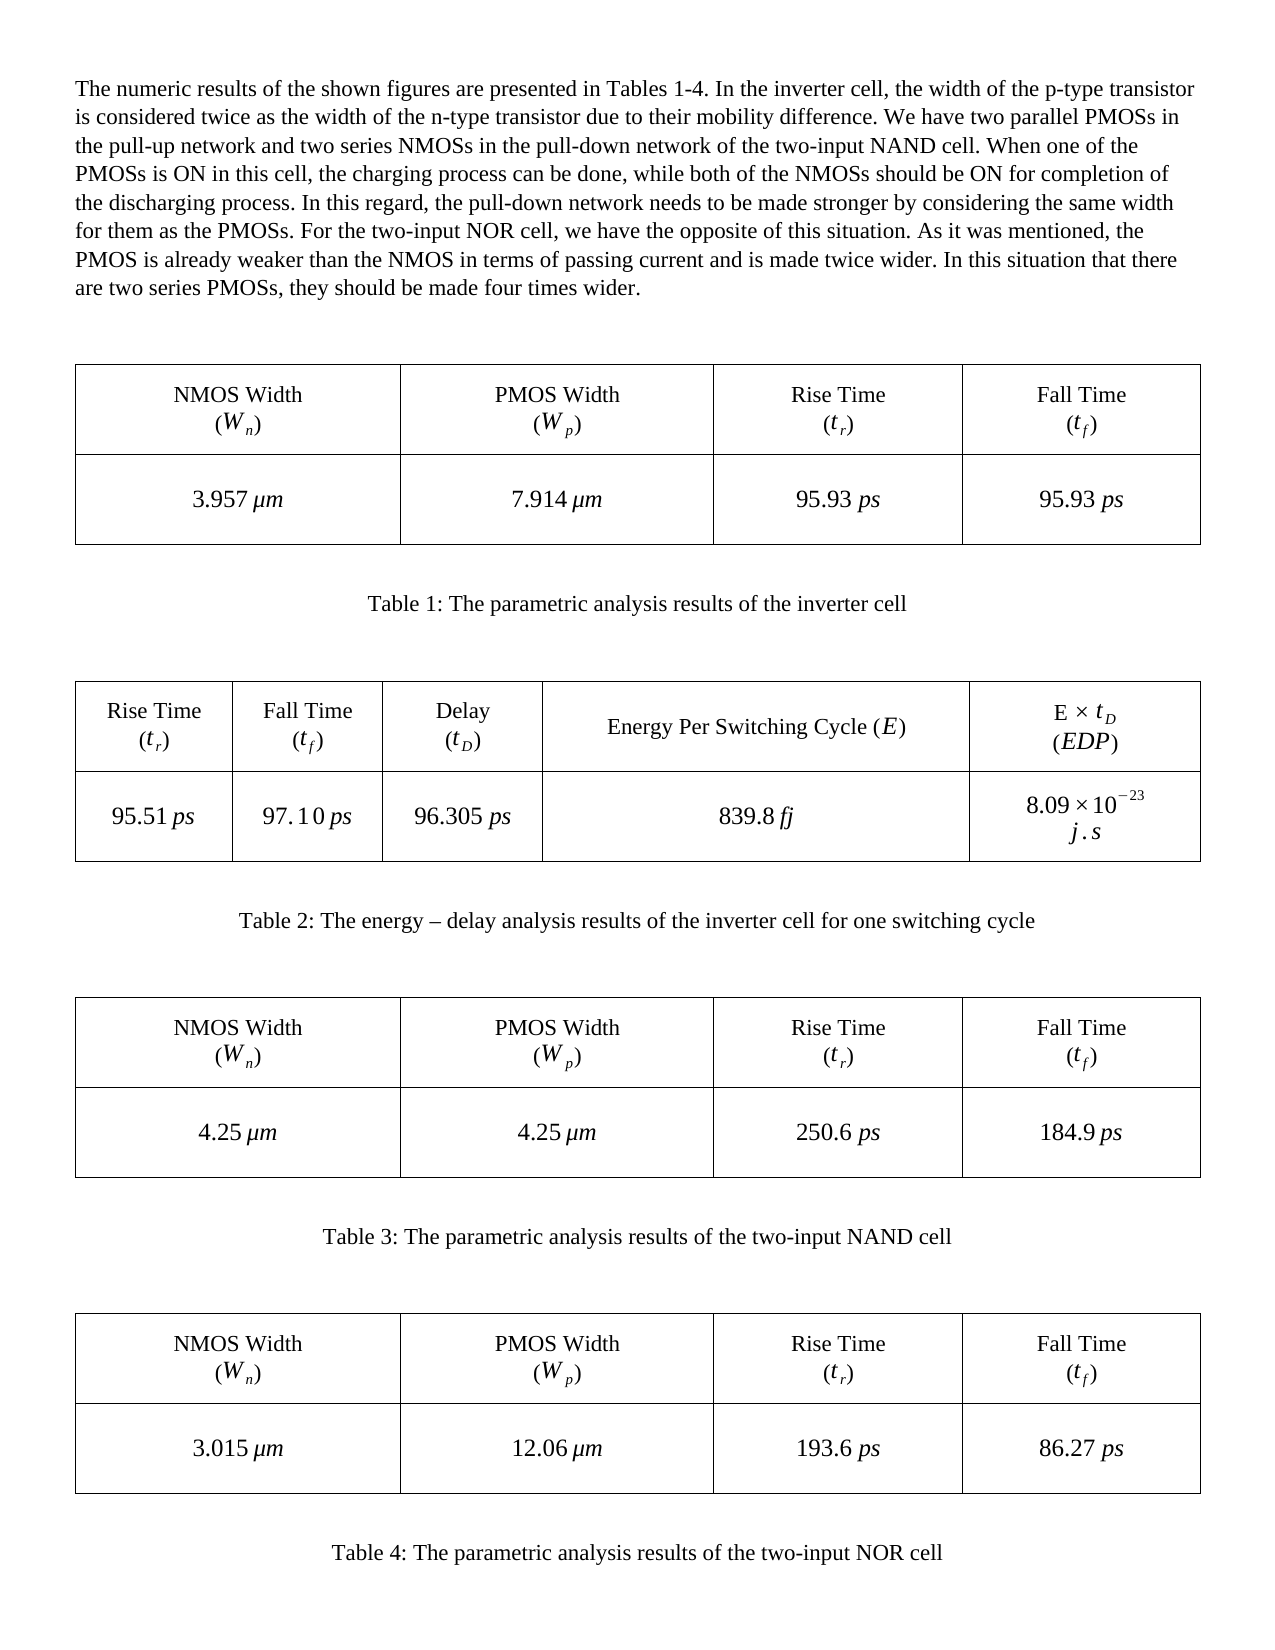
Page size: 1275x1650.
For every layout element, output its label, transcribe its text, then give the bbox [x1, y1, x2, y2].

table_header Delay () [383, 682, 542, 771]
text The numeric results of the shown figures are presented in Tables 1-4. In the inverter cell, the width of the p-type transistor is considered twice as the width of the n-type transistor due to their mobility difference. We have two parallel PMOSs in the pull-up network and two series NMOSs in the pull-down network of the two-input NAND cell. When one of the PMOSs is ON in this cell, the charging process can be done, while both of the NMOSs should be ON for completion of the discharging process. In this regard, the pull-down network needs to be made stronger by considering the same width for them as the PMOSs. For the two-input NOR cell, we have the opposite of this situation. As it was mentioned, the PMOS is already weaker than the NMOS in terms of passing current and is made twice wider. In this situation that there are two series PMOSs, they should be made four times wider. [75, 75, 1200, 300]
table_cell [401, 1088, 713, 1177]
table_cell [76, 772, 232, 861]
table_cell [963, 455, 1200, 544]
table_cell [714, 455, 962, 544]
table_cell [401, 455, 713, 544]
table_header Fall Time () [963, 1314, 1200, 1403]
table_header E () [970, 682, 1200, 771]
table_cell [963, 1404, 1200, 1493]
table_header PMOS Width () [401, 998, 713, 1087]
table_cell [76, 1404, 400, 1493]
table_header Rise Time () [714, 1314, 962, 1403]
text Table 3: The parametric analysis results of the two-input NAND cell [75, 1223, 1200, 1249]
table_cell [714, 1088, 962, 1177]
table_cell [233, 772, 382, 861]
table_cell [76, 1088, 400, 1177]
table_header NMOS Width () [76, 365, 400, 454]
table_cell [401, 1404, 713, 1493]
table_header Rise Time () [714, 365, 962, 454]
table_header Rise Time () [76, 682, 232, 771]
table_cell [970, 772, 1200, 861]
text Table 4: The parametric analysis results of the two-input NOR cell [75, 1539, 1200, 1566]
table_header NMOS Width () [76, 998, 400, 1087]
table_header Fall Time () [963, 998, 1200, 1087]
table_header PMOS Width () [401, 365, 713, 454]
table_cell [714, 1404, 962, 1493]
text Table 2: The energy – delay analysis results of the inverter cell for one switching cycle [75, 907, 1200, 933]
text Table 1: The parametric analysis results of the inverter cell [75, 590, 1200, 617]
table_header Rise Time () [714, 998, 962, 1087]
table_cell [76, 455, 400, 544]
table_cell [383, 772, 542, 861]
table_header NMOS Width () [76, 1314, 400, 1403]
table_header Fall Time () [963, 365, 1200, 454]
table_header PMOS Width () [401, 1314, 713, 1403]
table_cell [543, 772, 969, 861]
table_header Energy Per Switching Cycle () [543, 682, 969, 771]
table_cell [963, 1088, 1200, 1177]
table_header Fall Time () [233, 682, 382, 771]
